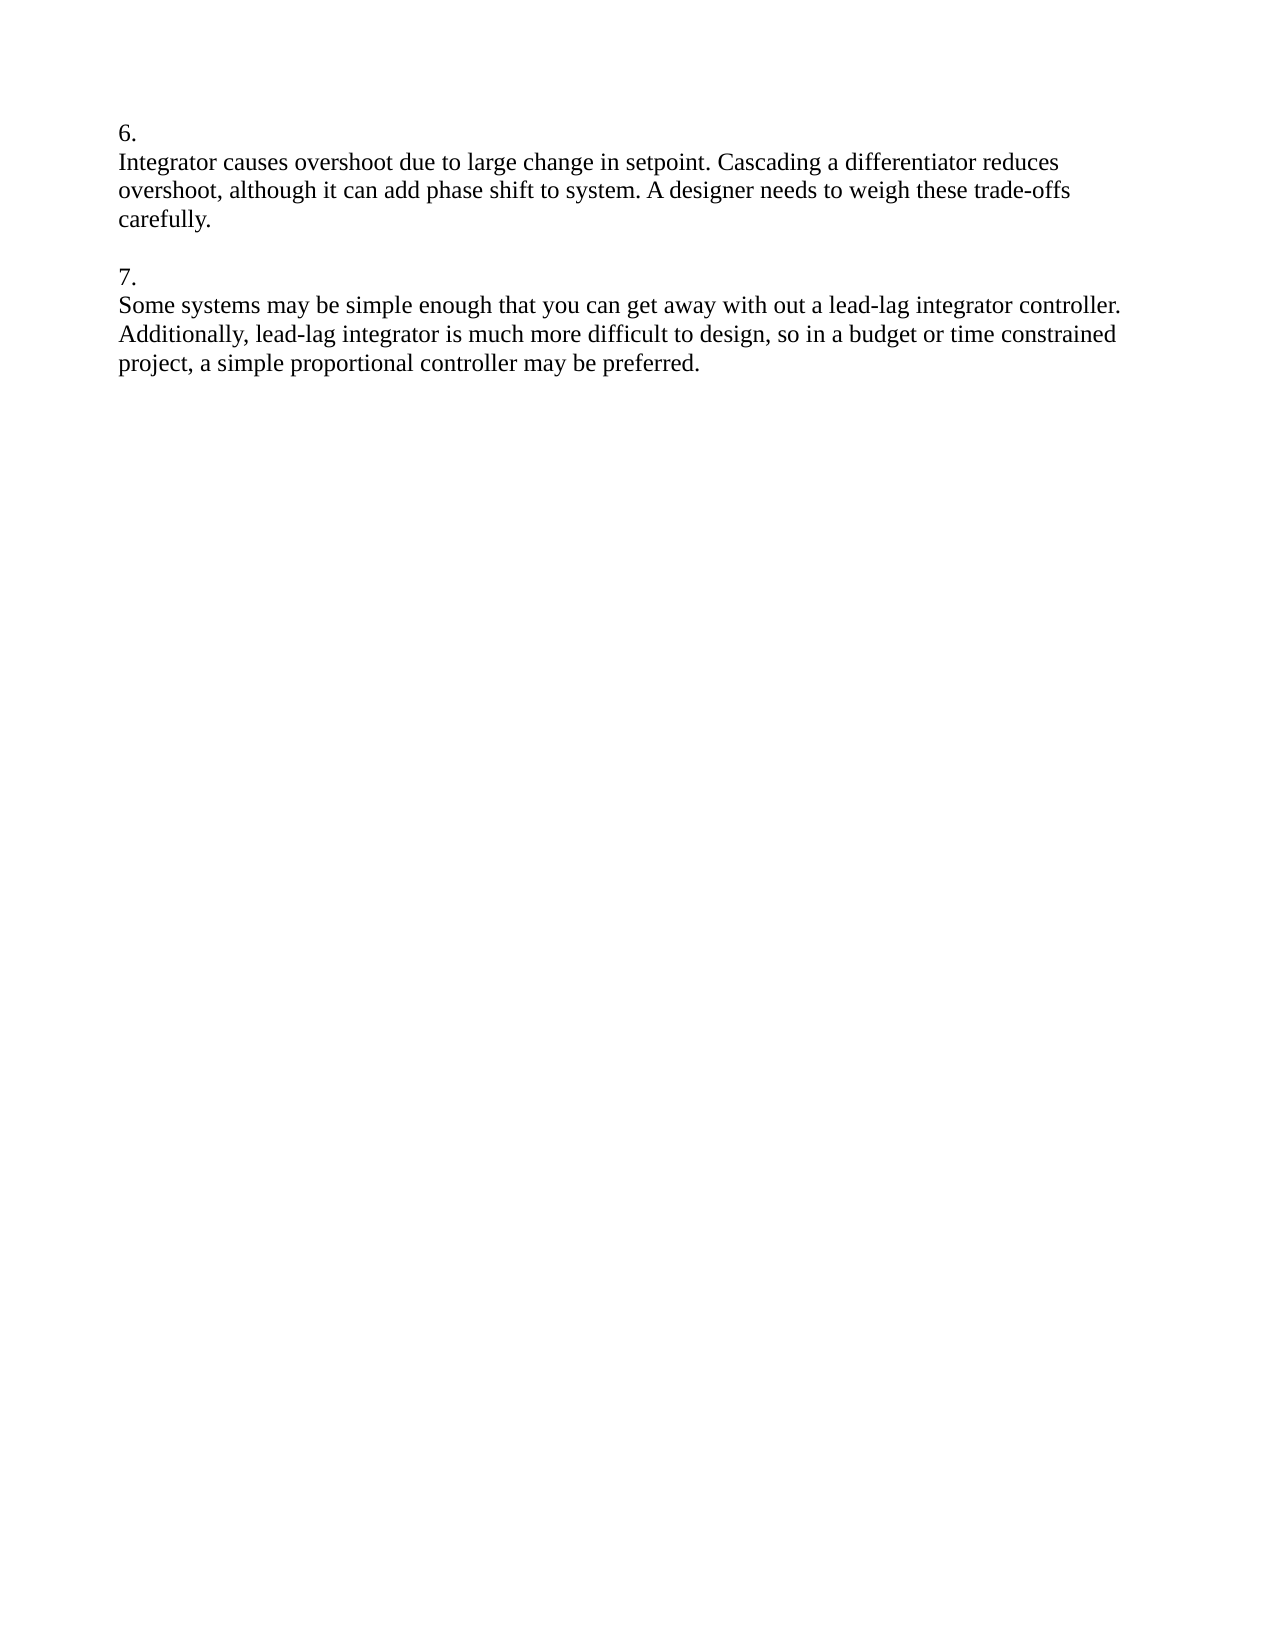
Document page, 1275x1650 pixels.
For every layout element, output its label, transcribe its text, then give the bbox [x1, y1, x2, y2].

text 6. [118, 118, 1157, 147]
text Integrator causes overshoot due to large change in setpoint. Cascading a differentiator reduces overshoot, although it can add phase shift to system. A designer needs to weigh these trade-offs carefully. [118, 147, 1157, 233]
text 7. [118, 262, 1157, 291]
text Some systems may be simple enough that you can get away with out a lead-lag integrator controller. Additionally, lead-lag integrator is much more difficult to design, so in a budget or time constrained project, a simple proportional controller may be preferred. [118, 291, 1157, 377]
